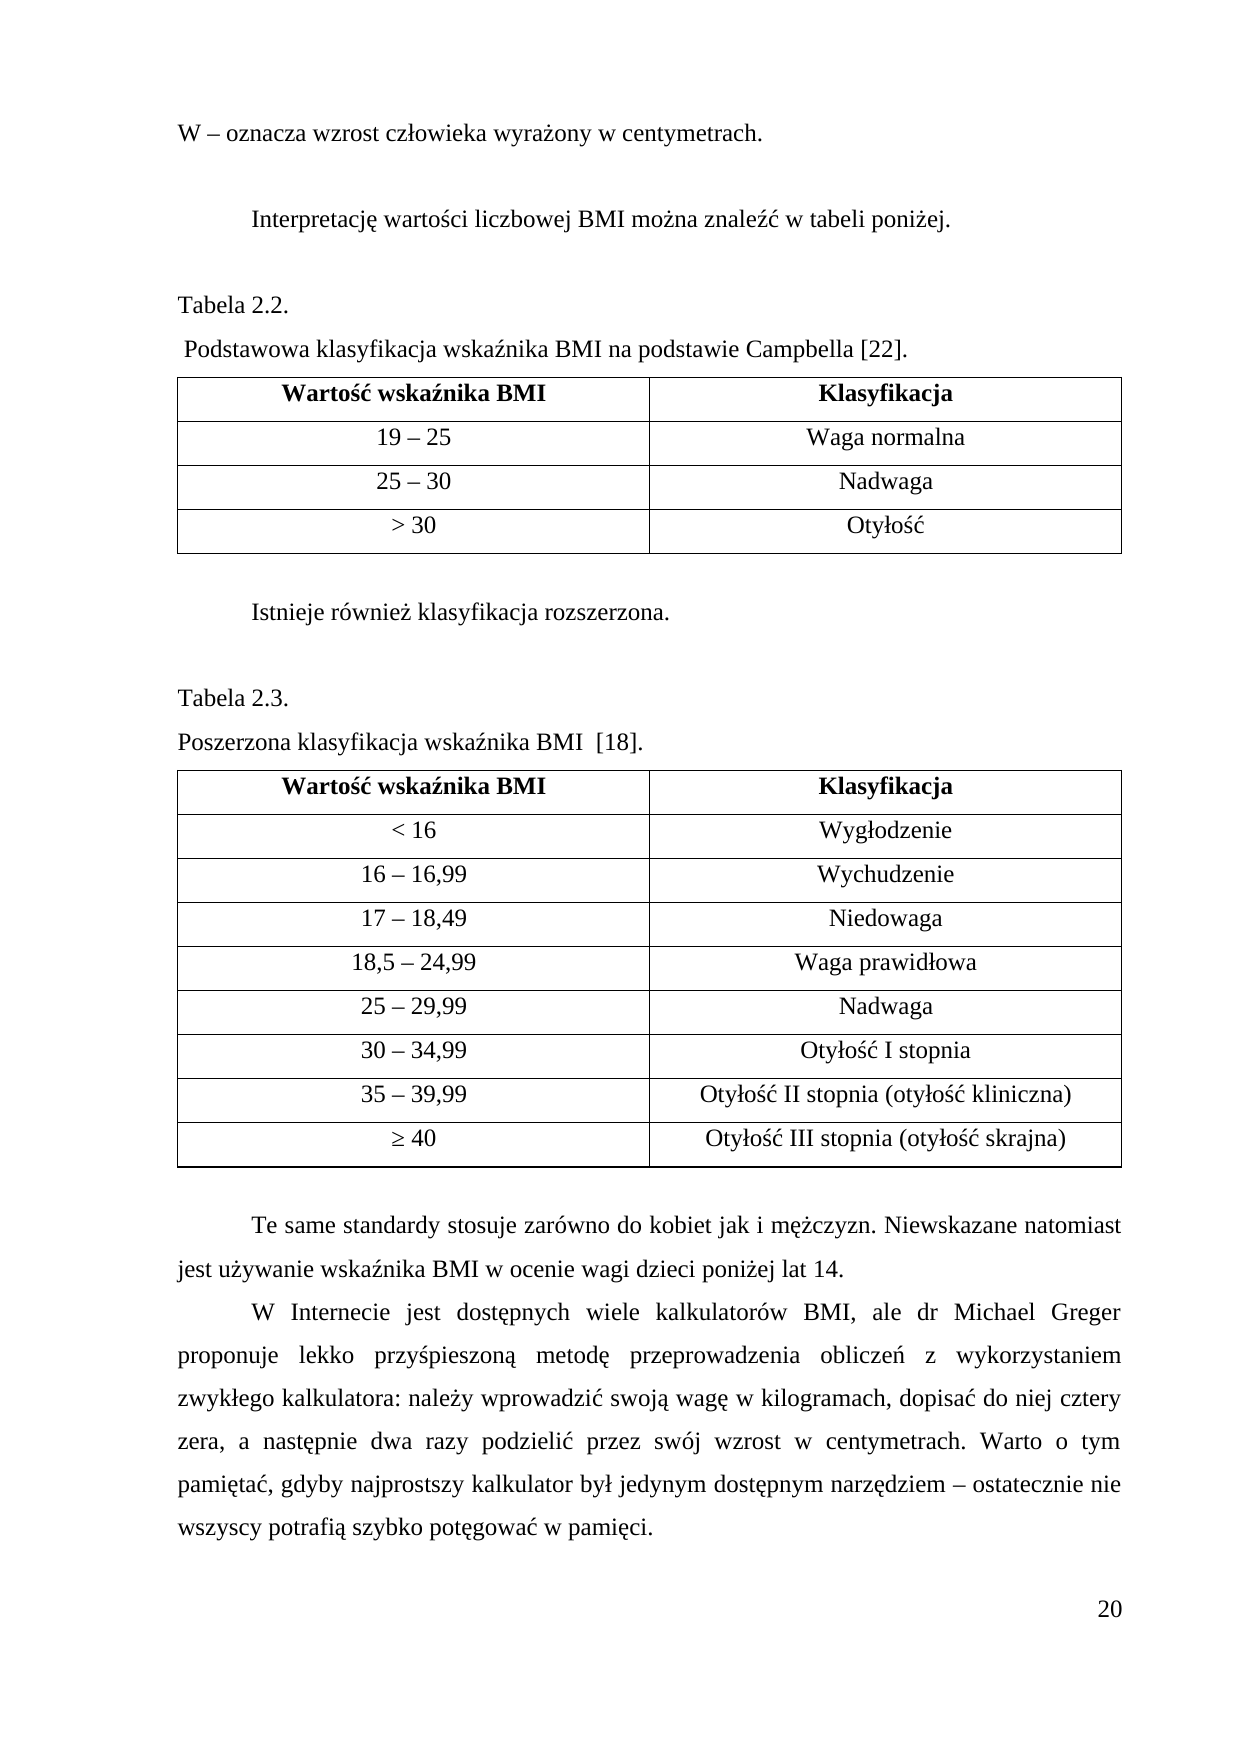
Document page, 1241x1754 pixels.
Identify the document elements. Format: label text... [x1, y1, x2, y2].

table_cell Otyłość I stopnia [650, 1035, 1121, 1078]
text Te same standardy stosuje zarówno do kobiet jak i mężczyzn. Niewskazane natomiast jest używanie wskaźnika BMI w ocenie wagi dzieci poniżej lat 14. [177, 1211, 1122, 1282]
table_cell < 16 [178, 815, 649, 858]
table_cell Niedowaga [650, 903, 1121, 946]
table_cell Otyłość III stopnia (otyłość skrajna) [650, 1123, 1121, 1166]
table_cell 19 – 25 [178, 422, 649, 465]
table_header Wartość wskaźnika BMI [178, 771, 649, 814]
text W – oznacza wzrost człowieka wyrażony w centymetrach. [177, 118, 1122, 147]
table_cell > 30 [178, 510, 649, 553]
table_cell Waga prawidłowa [650, 947, 1121, 990]
table_cell Wygłodzenie [650, 815, 1121, 858]
table_header Wartość wskaźnika BMI [178, 378, 649, 421]
table_cell ≥ 40 [178, 1123, 649, 1166]
table_cell Nadwaga [650, 991, 1121, 1034]
text Poszerzona klasyfikacja wskaźnika BMI [18]. [177, 727, 1122, 755]
table_cell 35 – 39,99 [178, 1079, 649, 1122]
table_cell Wychudzenie [650, 859, 1121, 902]
table_header Klasyfikacja [650, 378, 1121, 421]
text Podstawowa klasyfikacja wskaźnika BMI na podstawie Campbella [22]. [177, 334, 1122, 362]
text Tabela 2.3. [177, 683, 1122, 712]
table_cell 25 – 29,99 [178, 991, 649, 1034]
table_cell 25 – 30 [178, 466, 649, 509]
text Tabela 2.2. [177, 291, 1122, 319]
table_cell Otyłość II stopnia (otyłość kliniczna) [650, 1079, 1121, 1122]
text Istnieje również klasyfikacja rozszerzona. [177, 597, 1122, 626]
text Interpretację wartości liczbowej BMI można znaleźć w tabeli poniżej. [177, 204, 1122, 233]
table_cell Otyłość [650, 510, 1121, 553]
table_header Klasyfikacja [650, 771, 1121, 814]
table_cell 17 – 18,49 [178, 903, 649, 946]
table_cell Nadwaga [650, 466, 1121, 509]
table_cell Waga normalna [650, 422, 1121, 465]
table_cell 30 – 34,99 [178, 1035, 649, 1078]
table_cell 16 – 16,99 [178, 859, 649, 902]
text W Internecie jest dostępnych wiele kalkulatorów BMI, ale dr Michael Greger proponuje lekko przyśpieszoną metodę przeprowadzenia obliczeń z wykorzystaniem zwykłego kalkulatora: należy wprowadzić swoją wagę w kilogramach, dopisać do niej cztery zera, a następnie dwa razy podzielić przez swój wzrost w centymetrach. Warto o tym pamiętać, gdyby najprostszy kalkulator był jedynym dostępnym narzędziem – ostatecznie nie wszyscy potrafią szybko potęgować w pamięci. [177, 1297, 1122, 1541]
table_cell 18,5 – 24,99 [178, 947, 649, 990]
